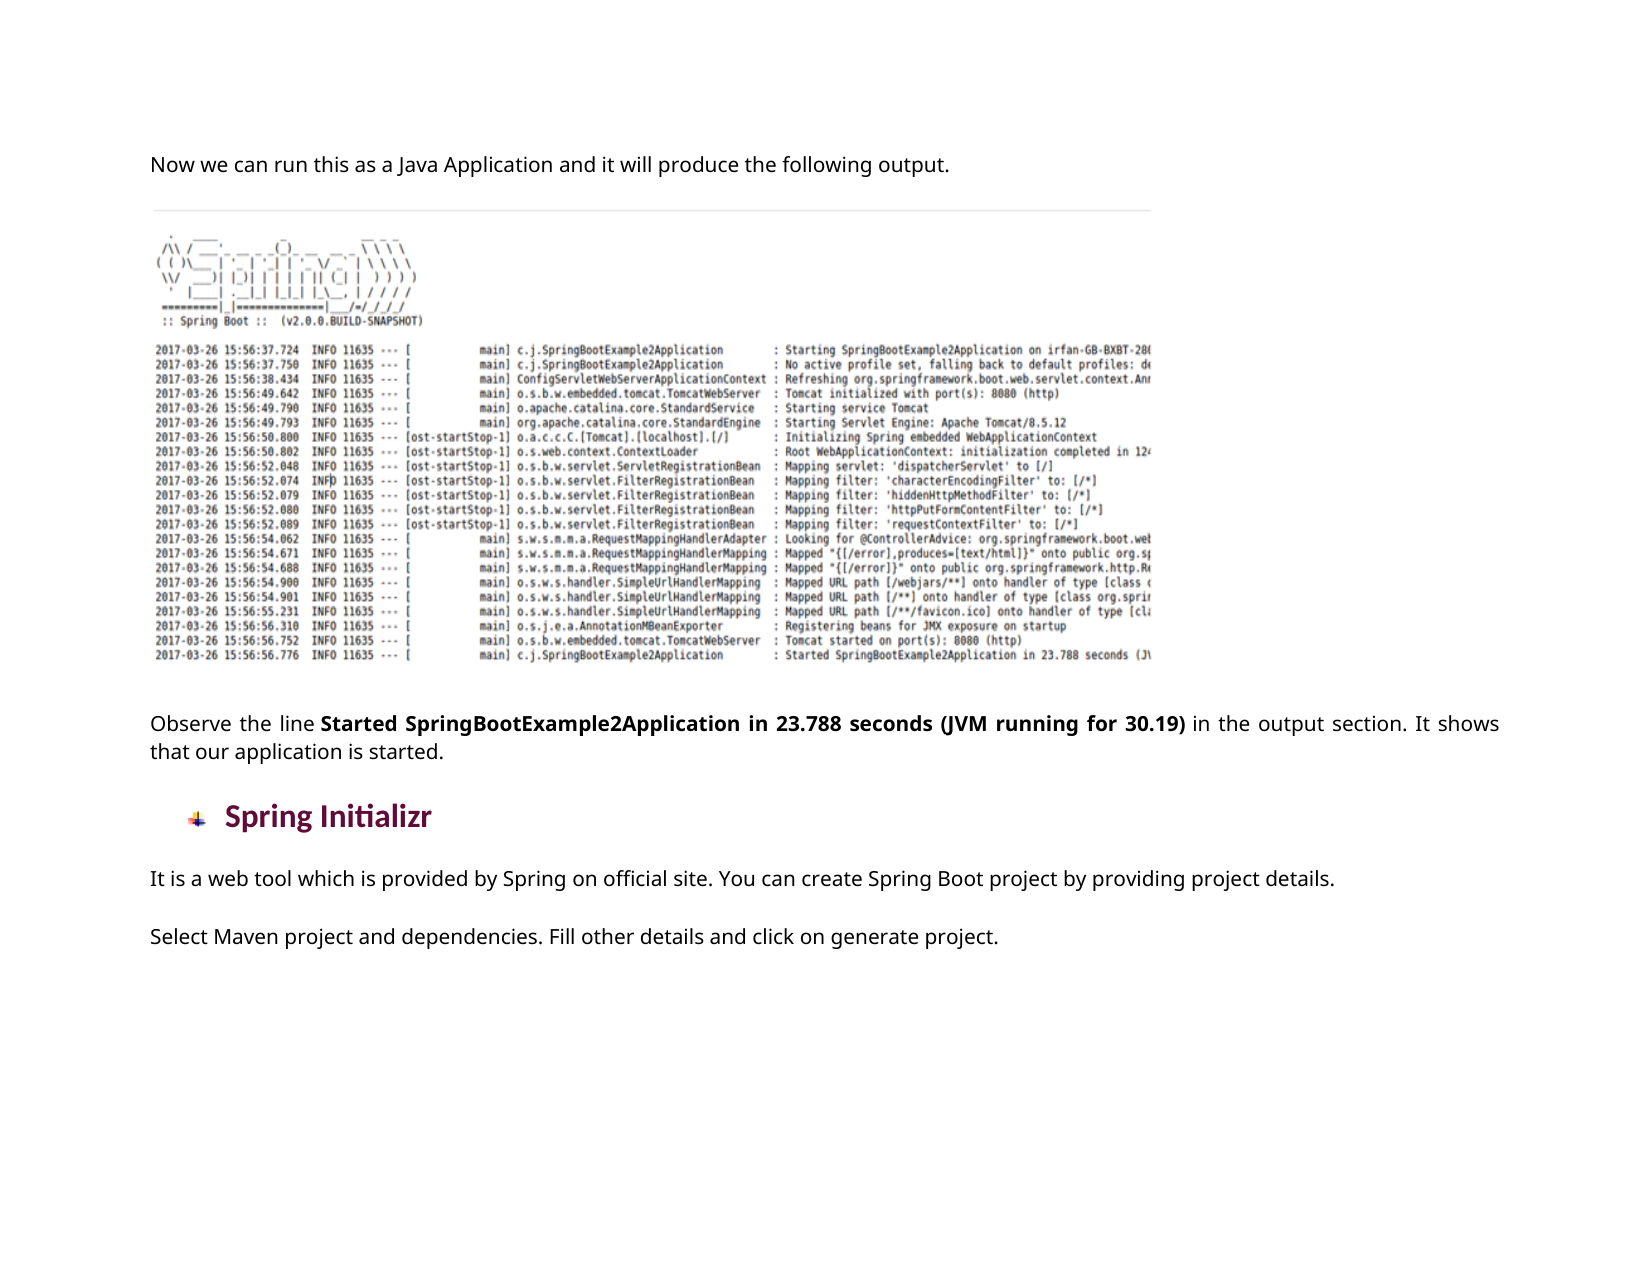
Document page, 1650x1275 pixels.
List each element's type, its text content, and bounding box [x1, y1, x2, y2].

text It is a web tool which is provided by Spring on official site. You can create Spring Boot project by providing project details. [150, 864, 1500, 893]
text Select Maven project and dependencies. Fill other details and click on generate project. [150, 922, 1500, 951]
list Spring Initializr [187, 795, 1500, 835]
picture [188, 810, 206, 827]
text Observe the line Started SpringBootExample2Application in 23.788 seconds (JVM running for 30.19) in the output section. It shows that our application is started. [150, 709, 1500, 766]
picture [150, 207, 1154, 680]
text Now we can run this as a Java Application and it will produce the following output. [150, 150, 1500, 178]
